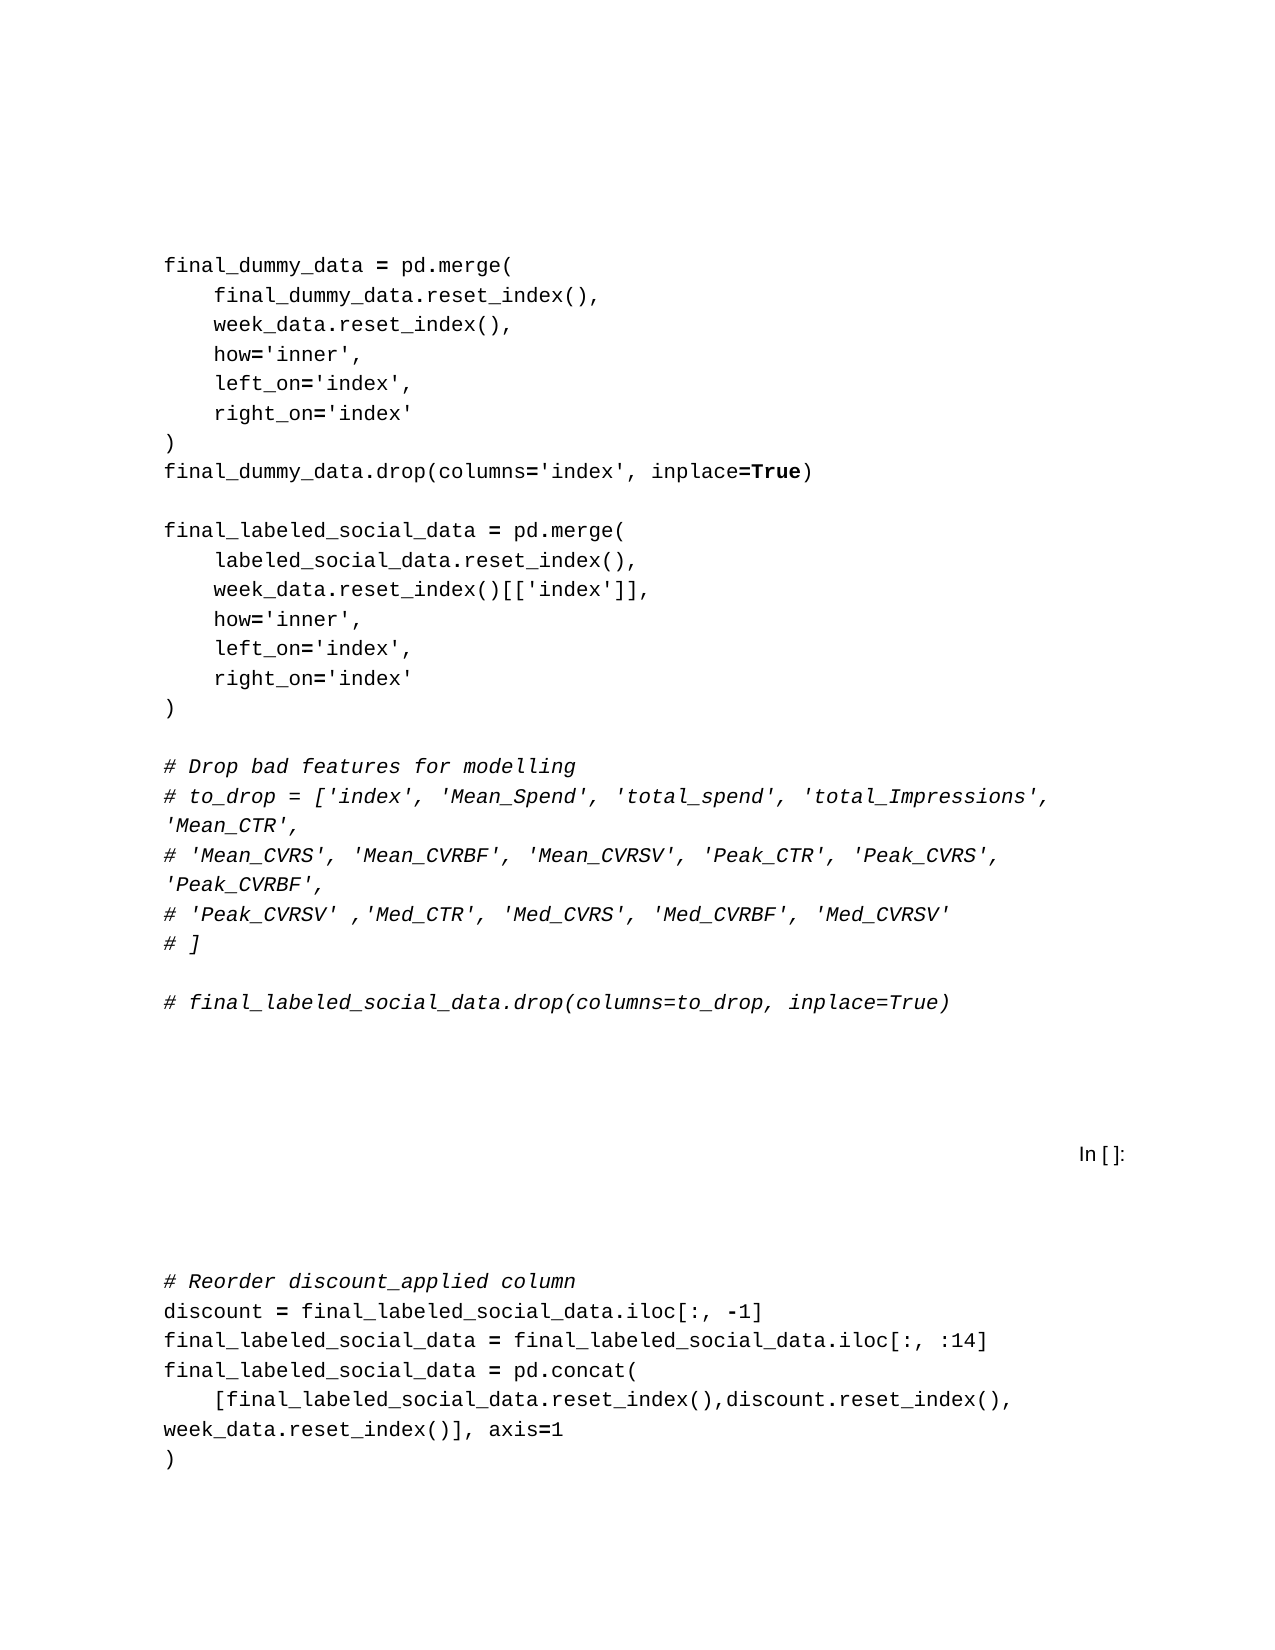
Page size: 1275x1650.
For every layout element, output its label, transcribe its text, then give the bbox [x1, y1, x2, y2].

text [163, 1271, 1112, 1472]
text In [ ]: [150, 1142, 1125, 1166]
text final_dummy_data = pd.merge( final_dummy_data.reset_index(), week_data.reset_index(), how='inner', left_on='index', right_on='index' ) final_dummy_data.drop(columns='index', inplace=True) final_labeled_social_data = pd.merge( labeled_social_data.reset_index(), week_data.reset_index()[['index']], how='inner', left_on='index', right_on='index' ) # Drop bad features for modelling # to_drop = ['index', 'Mean_Spend', 'total_spend', 'total_Impressions', 'Mean_CTR', # 'Mean_CVRS', 'Mean_CVRBF', 'Mean_CVRSV', 'Peak_CTR', 'Peak_CVRS', 'Peak_CVRBF', # 'Peak_CVRSV' ,'Med_CTR', 'Med_CVRS', 'Med_CVRBF', 'Med_CVRSV' # ] # final_labeled_social_data.drop(columns=to_drop, inplace=True) [163, 255, 1112, 1046]
